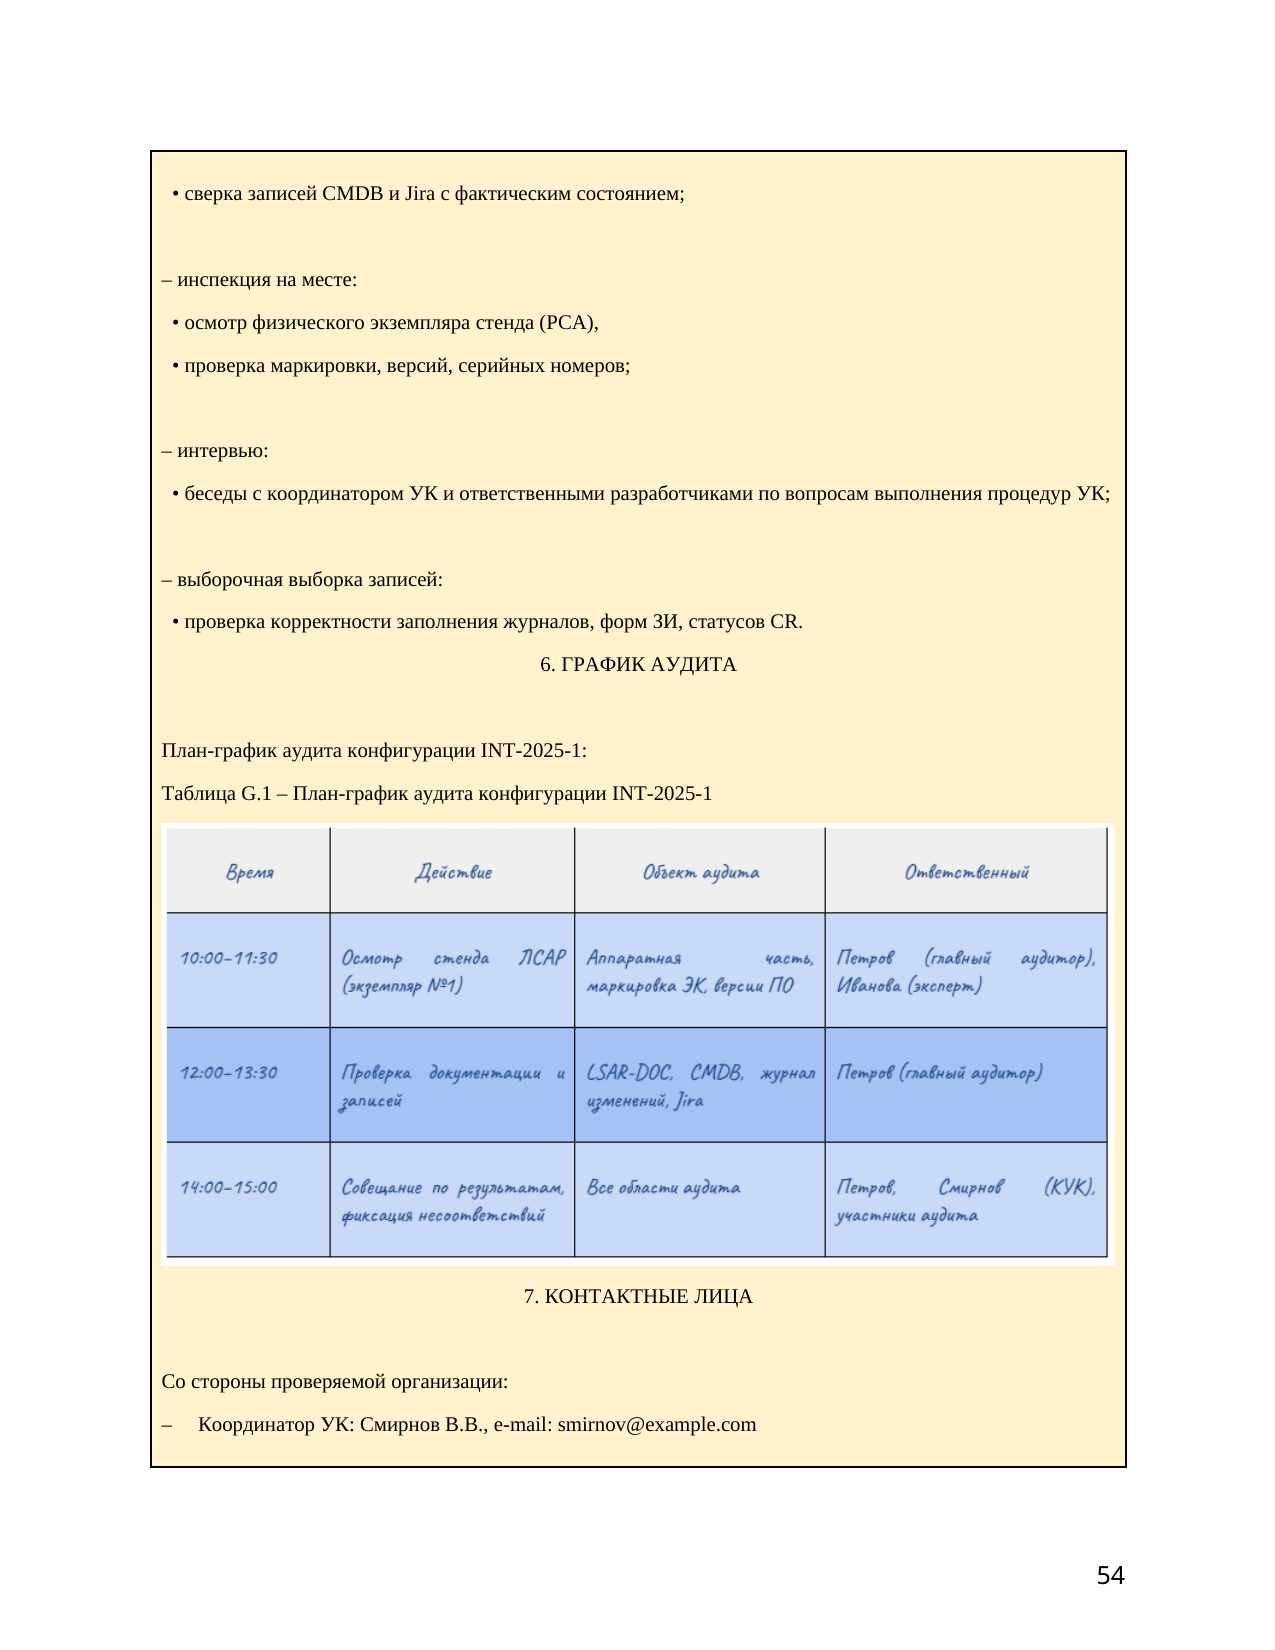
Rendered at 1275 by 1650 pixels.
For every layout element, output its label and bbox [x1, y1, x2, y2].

picture [161, 823, 1115, 1266]
table_header [152, 152, 1125, 1466]
